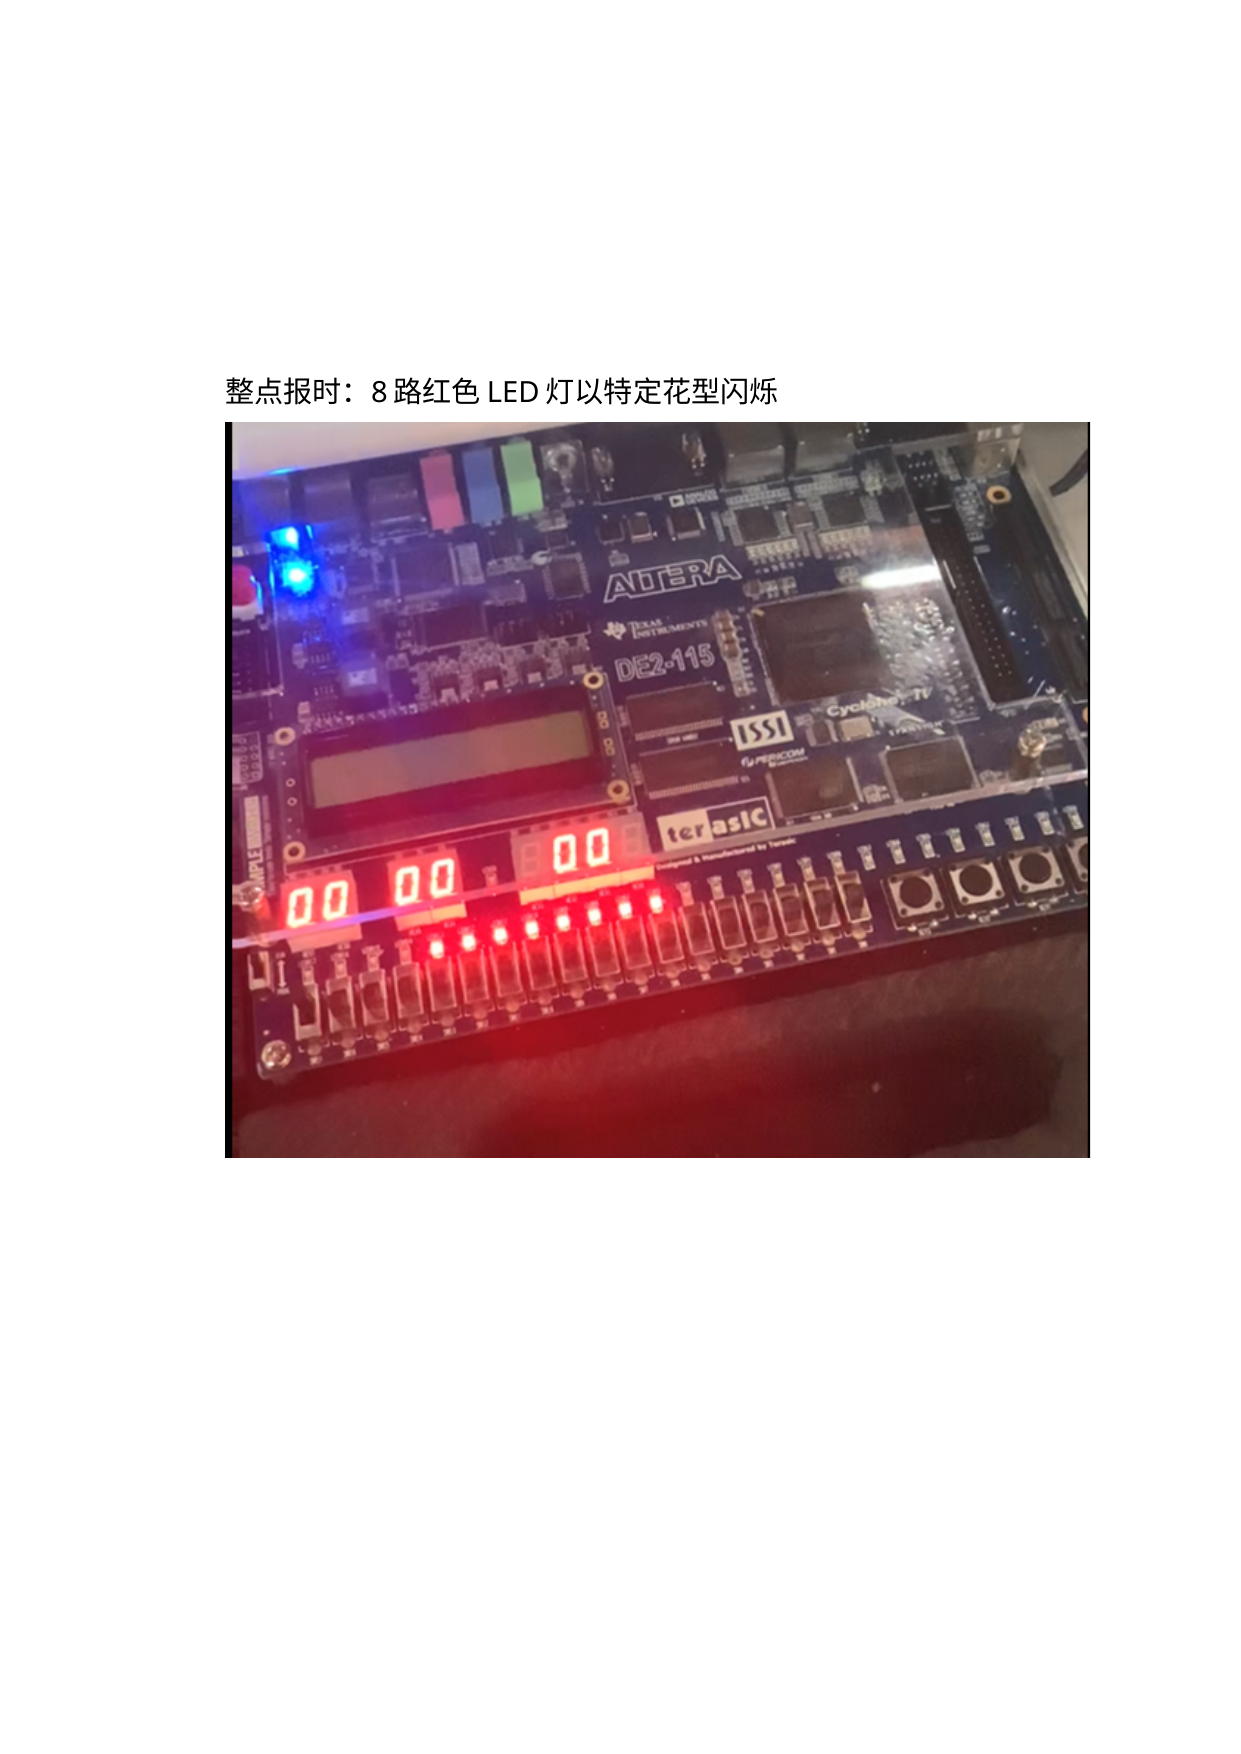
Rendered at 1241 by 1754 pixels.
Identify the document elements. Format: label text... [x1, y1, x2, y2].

text 整点报时：8路红色LED灯以特定花型闪烁 [225, 357, 1053, 422]
picture [225, 422, 1091, 1158]
